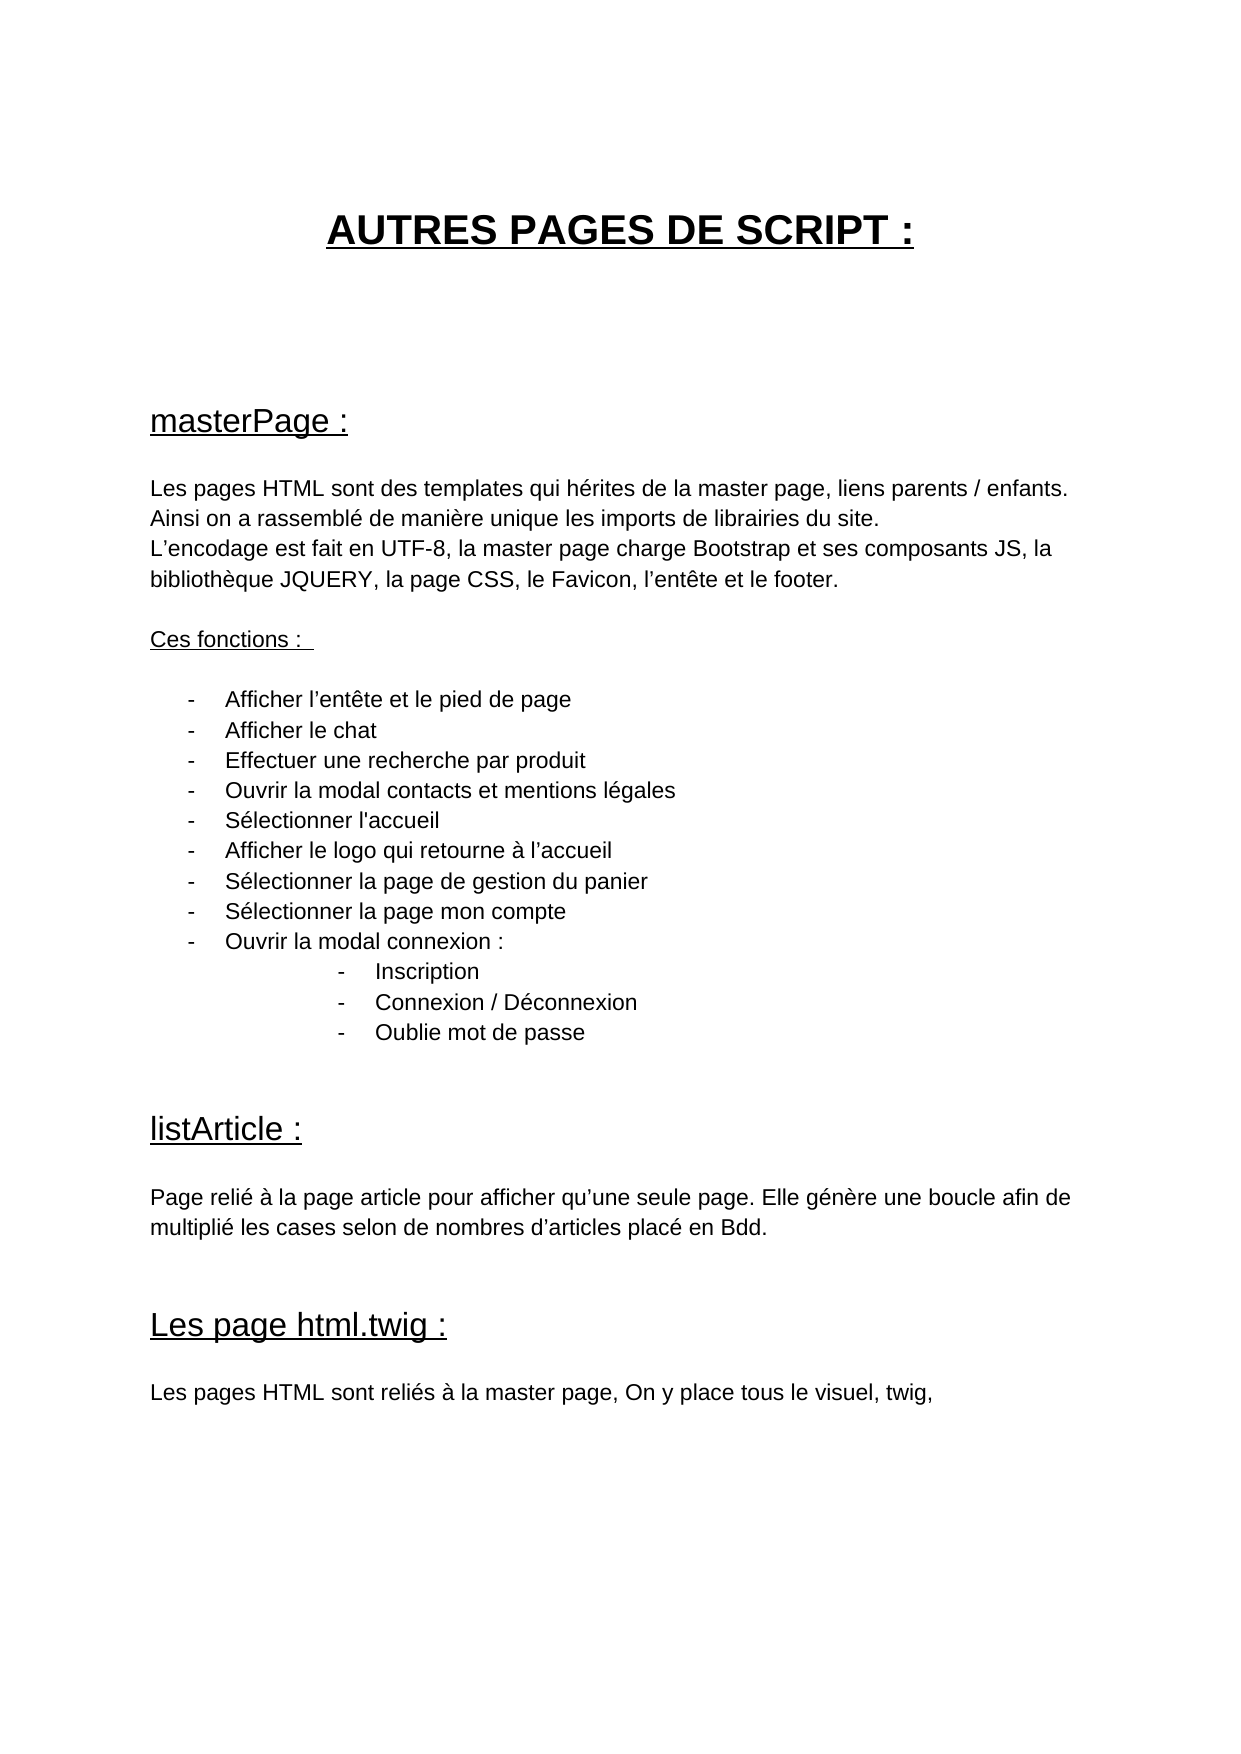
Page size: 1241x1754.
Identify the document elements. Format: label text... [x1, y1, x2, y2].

text masterPage : [150, 401, 1090, 439]
text Ces fonctions : [150, 626, 1090, 652]
list Oublie mot de passe [337, 1019, 1090, 1045]
text Page relié à la page article pour afficher qu’une seule page. Elle génère une boucle afin de multiplié les cases selon de nombres d’articles placé en Bdd. [150, 1184, 1090, 1240]
text AUTRES PAGES DE SCRIPT : [150, 205, 1090, 253]
list Ouvrir la modal connexion : [187, 928, 1090, 954]
list Ouvrir la modal contacts et mentions légales [187, 777, 1090, 803]
list Inscription [337, 958, 1090, 985]
list Sélectionner l'accueil [187, 807, 1090, 834]
text Les pages HTML sont reliés à la master page, On y place tous le visuel, twig, [150, 1379, 1090, 1405]
list Afficher le chat [187, 717, 1090, 743]
list Effectuer une recherche par produit [187, 747, 1090, 773]
text Les pages HTML sont des templates qui hérites de la master page, liens parents / enfants. Ainsi on a rassemblé de manière unique les imports de librairies du site. [150, 475, 1090, 532]
list Sélectionner la page de gestion du panier [187, 868, 1090, 894]
list Afficher l’entête et le pied de page [187, 686, 1090, 713]
list Sélectionner la page mon compte [187, 898, 1090, 924]
text listArticle : [150, 1109, 1090, 1148]
list Afficher le logo qui retourne à l’accueil [187, 837, 1090, 864]
list Connexion / Déconnexion [337, 988, 1090, 1015]
text Les page html.twig : [150, 1304, 1090, 1343]
text L’encodage est fait en UTF-8, la master page charge Bootstrap et ses composants JS, la bibliothèque JQUERY, la page CSS, le Favicon, l’entête et le footer. [150, 535, 1090, 592]
